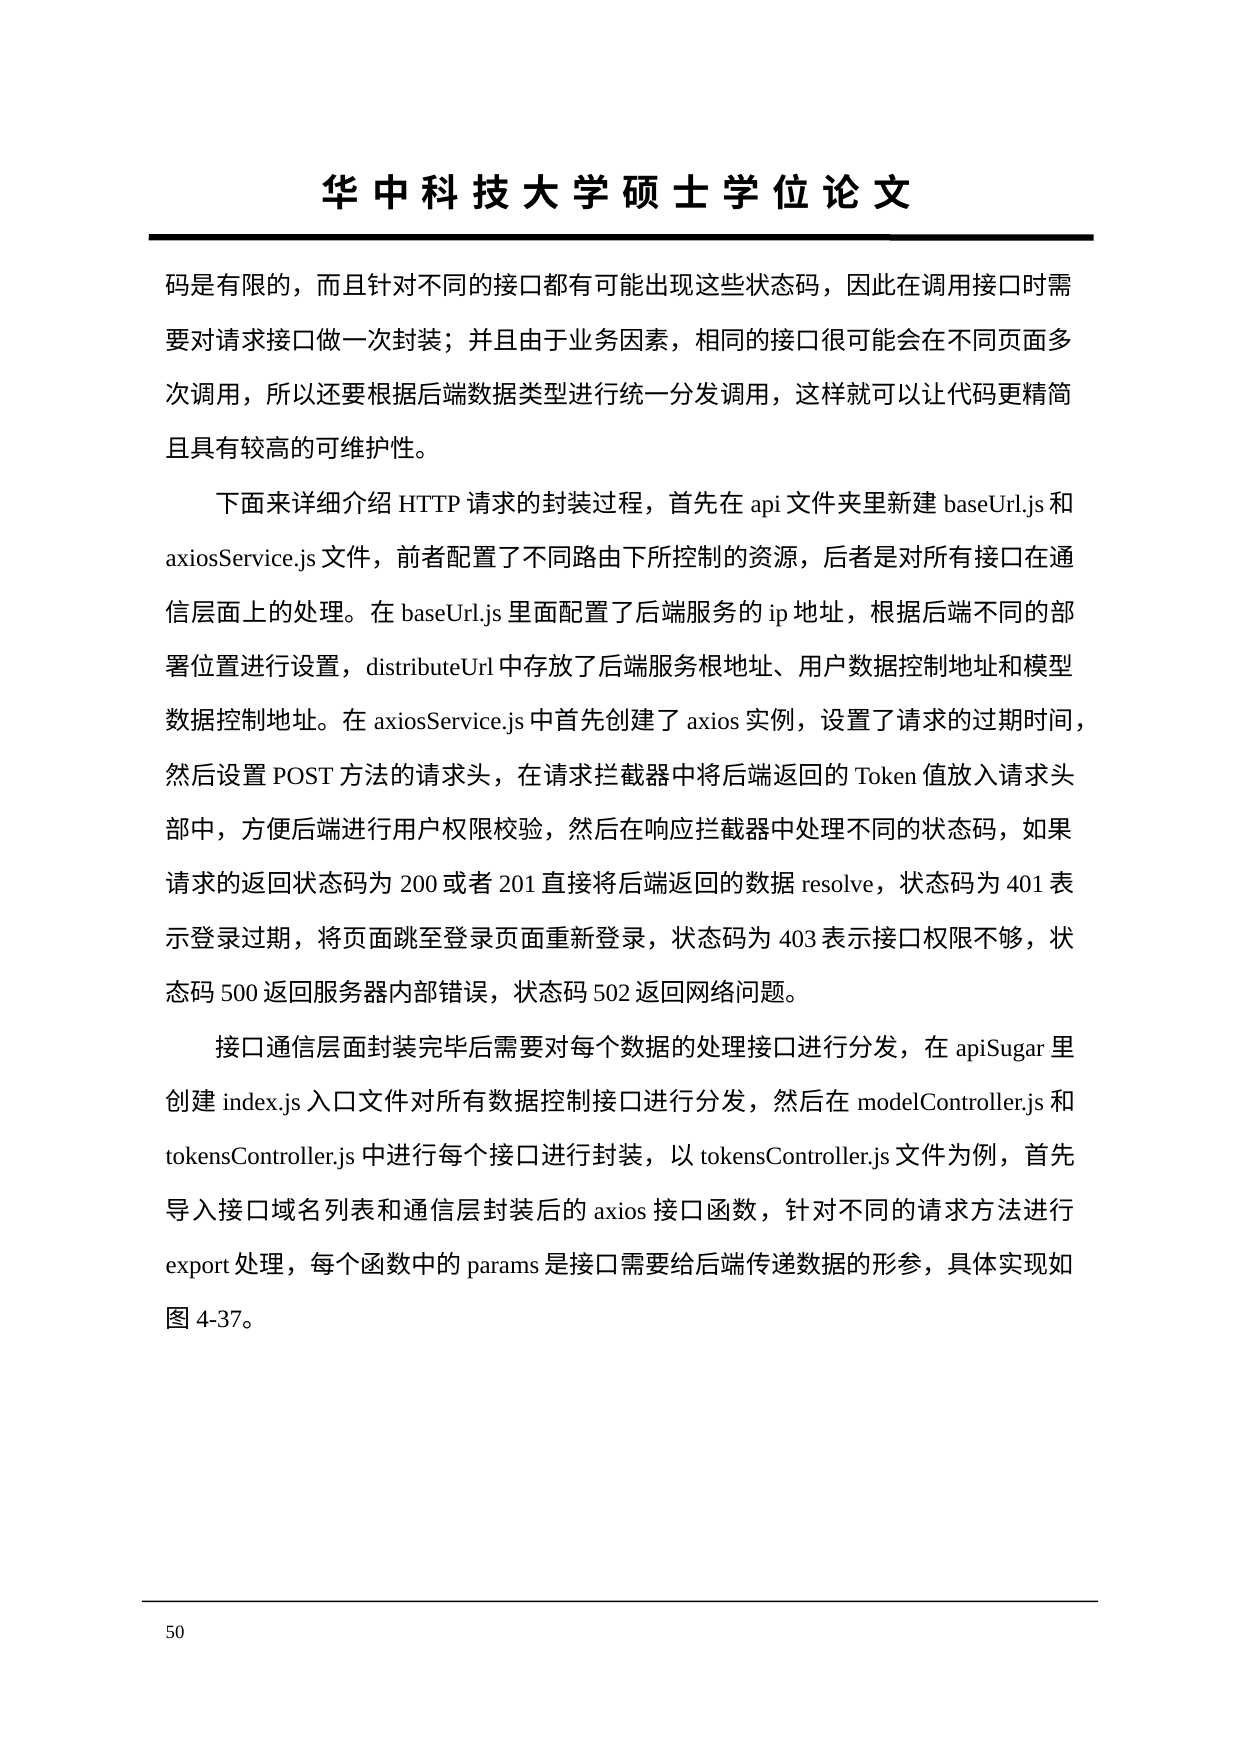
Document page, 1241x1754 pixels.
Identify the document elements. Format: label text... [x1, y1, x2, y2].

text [165, 266, 1075, 465]
text 下面来详细介绍HTTP请求的封装过程，首先在api文件夹里新建baseUrl.js和axiosService.js文件，前者配置了不同路由下所控制的资源，后者是对所有接口在通信层面上的处理。在baseUrl.js里面配置了后端服务的ip地址，根据后端不同的部署位置进行设置，distributeUrl中存放了后端服务根地址、用户数据控制地址和模型数据控制地址。在axiosService.js中首先创建了axios实例，设置了请求的过期时间，然后设置POST方法的请求头，在请求拦截器中将后端返回的Token值放入请求头部中，方便后端进行用户权限校验，然后在响应拦截器中处理不同的状态码，如果请求的返回状态码为200或者201直接将后端返回的数据resolve，状态码为401表示登录过期，将页面跳至登录页面重新登录，状态码为403表示接口权限不够，状态码500返回服务器内部错误，状态码502返回网络问题。 [165, 483, 1075, 1009]
